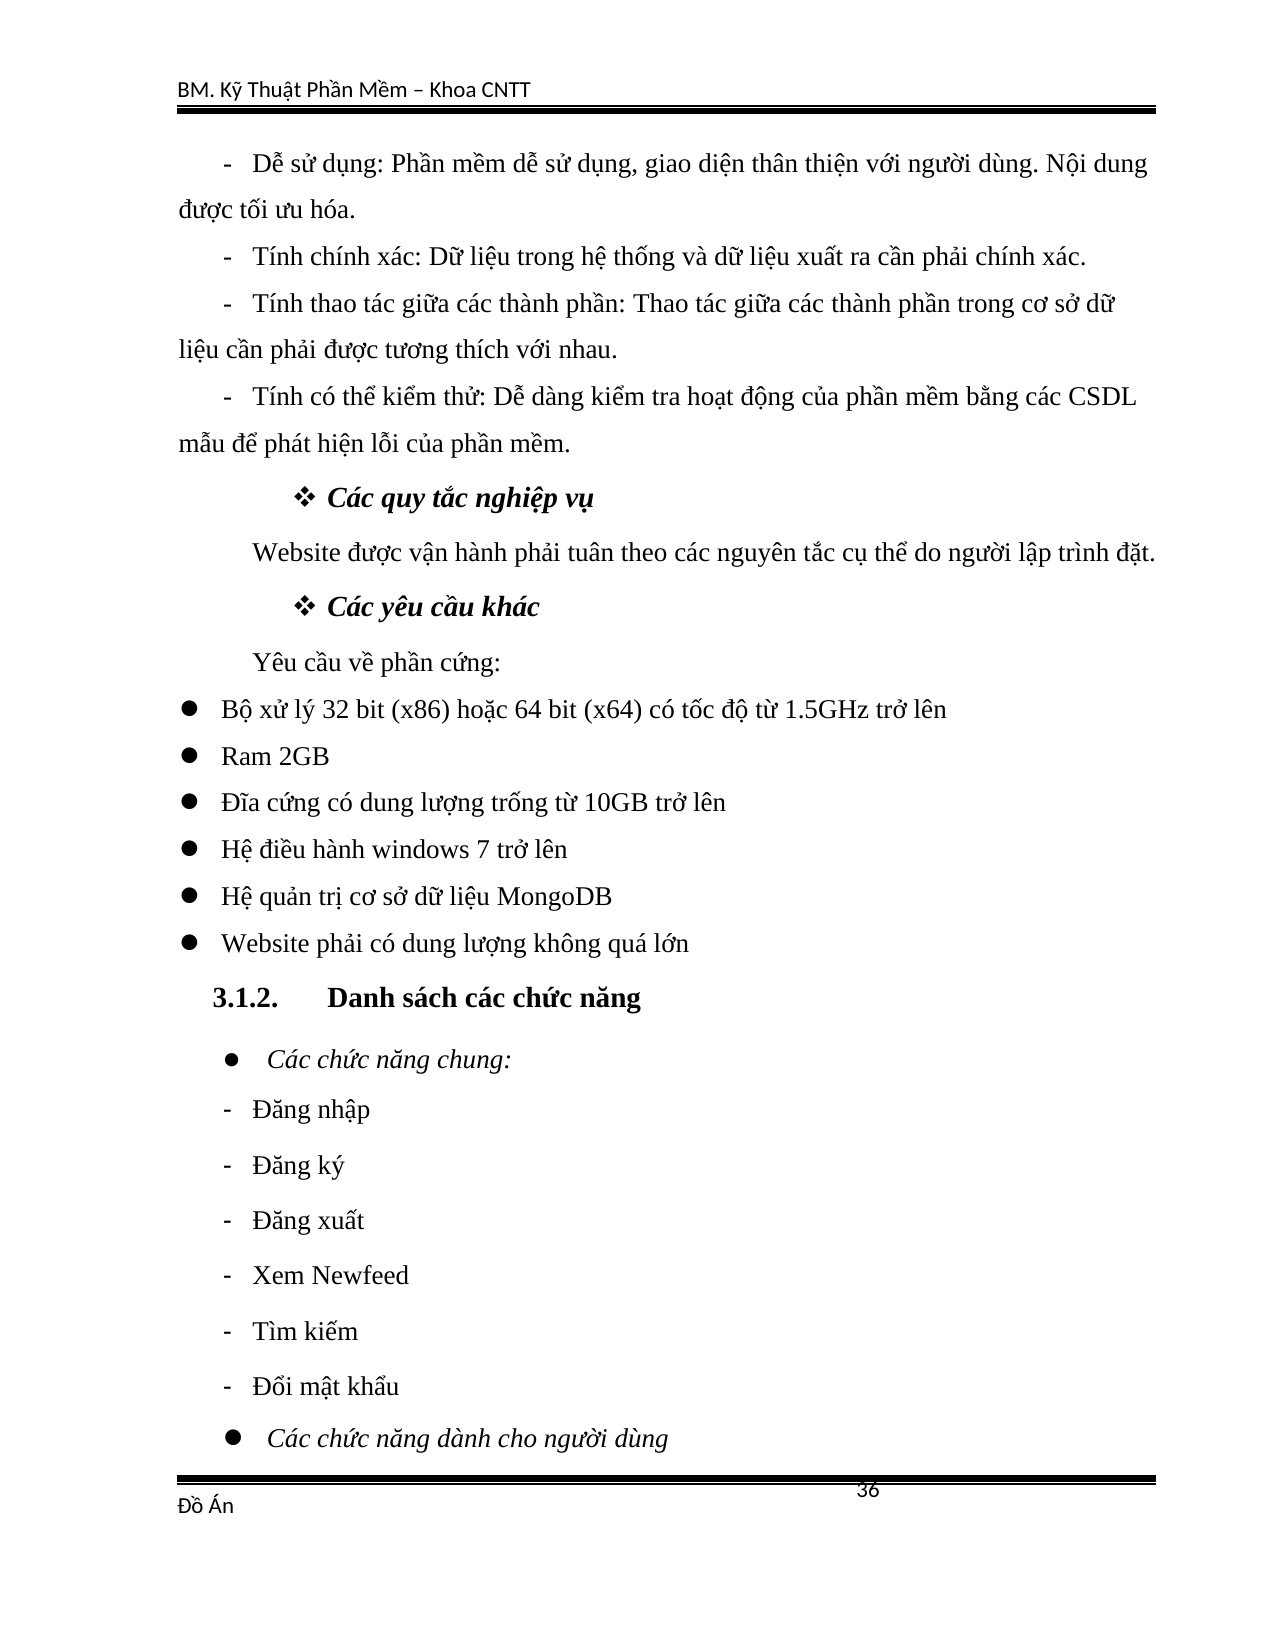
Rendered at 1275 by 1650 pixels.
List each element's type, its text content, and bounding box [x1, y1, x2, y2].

list Đĩa cứng có dung lượng trống từ 10GB trở lên [177, 787, 1156, 818]
list Dễ sử dụng: Phần mềm dễ sử dụng, giao diện thân thiện với người dùng. Nội dung được tối ưu hóa. [178, 147, 1156, 225]
list Tính chính xác: Dữ liệu trong hệ thống và dữ liệu xuất ra cần phải chính xác. [178, 240, 1156, 271]
list Hệ điều hành windows 7 trở lên [177, 833, 1156, 865]
list Website phải có dung lượng không quá lớn [177, 927, 1156, 958]
text Yêu cầu về phần cứng: [177, 646, 1156, 677]
list Các chức năng dành cho người dùng [223, 1422, 1156, 1453]
list Đăng xuất [223, 1200, 1156, 1237]
list Tìm kiếm [223, 1311, 1156, 1348]
list Đổi mật khẩu [223, 1366, 1156, 1403]
list Đăng ký [223, 1145, 1156, 1182]
subtitle Danh sách các chức năng [212, 980, 1156, 1014]
subtitle Các yêu cầu khác [292, 589, 1156, 623]
list Các chức năng chung: [223, 1043, 1156, 1074]
list Bộ xử lý 32 bit (x86) hoặc 64 bit (x64) có tốc độ từ 1.5GHz trở lên [177, 693, 1156, 724]
list Đăng nhập [223, 1090, 1156, 1127]
list Tính có thể kiểm thử: Dễ dàng kiểm tra hoạt động của phần mềm bằng các CSDL mẫu để phát hiện lỗi của phần mềm. [178, 380, 1156, 458]
list Xem Newfeed [223, 1256, 1156, 1293]
list Tính thao tác giữa các thành phần: Thao tác giữa các thành phần trong cơ sở dữ liệu cần phải được tương thích với nhau. [178, 287, 1156, 365]
list Ram 2GB [177, 740, 1156, 771]
list Hệ quản trị cơ sở dữ liệu MongoDB [177, 880, 1156, 912]
subtitle Các quy tắc nghiệp vụ [292, 480, 1156, 513]
list Website được vận hành phải tuân theo các nguyên tắc cụ thể do người lập trình đặt. [177, 537, 1156, 568]
